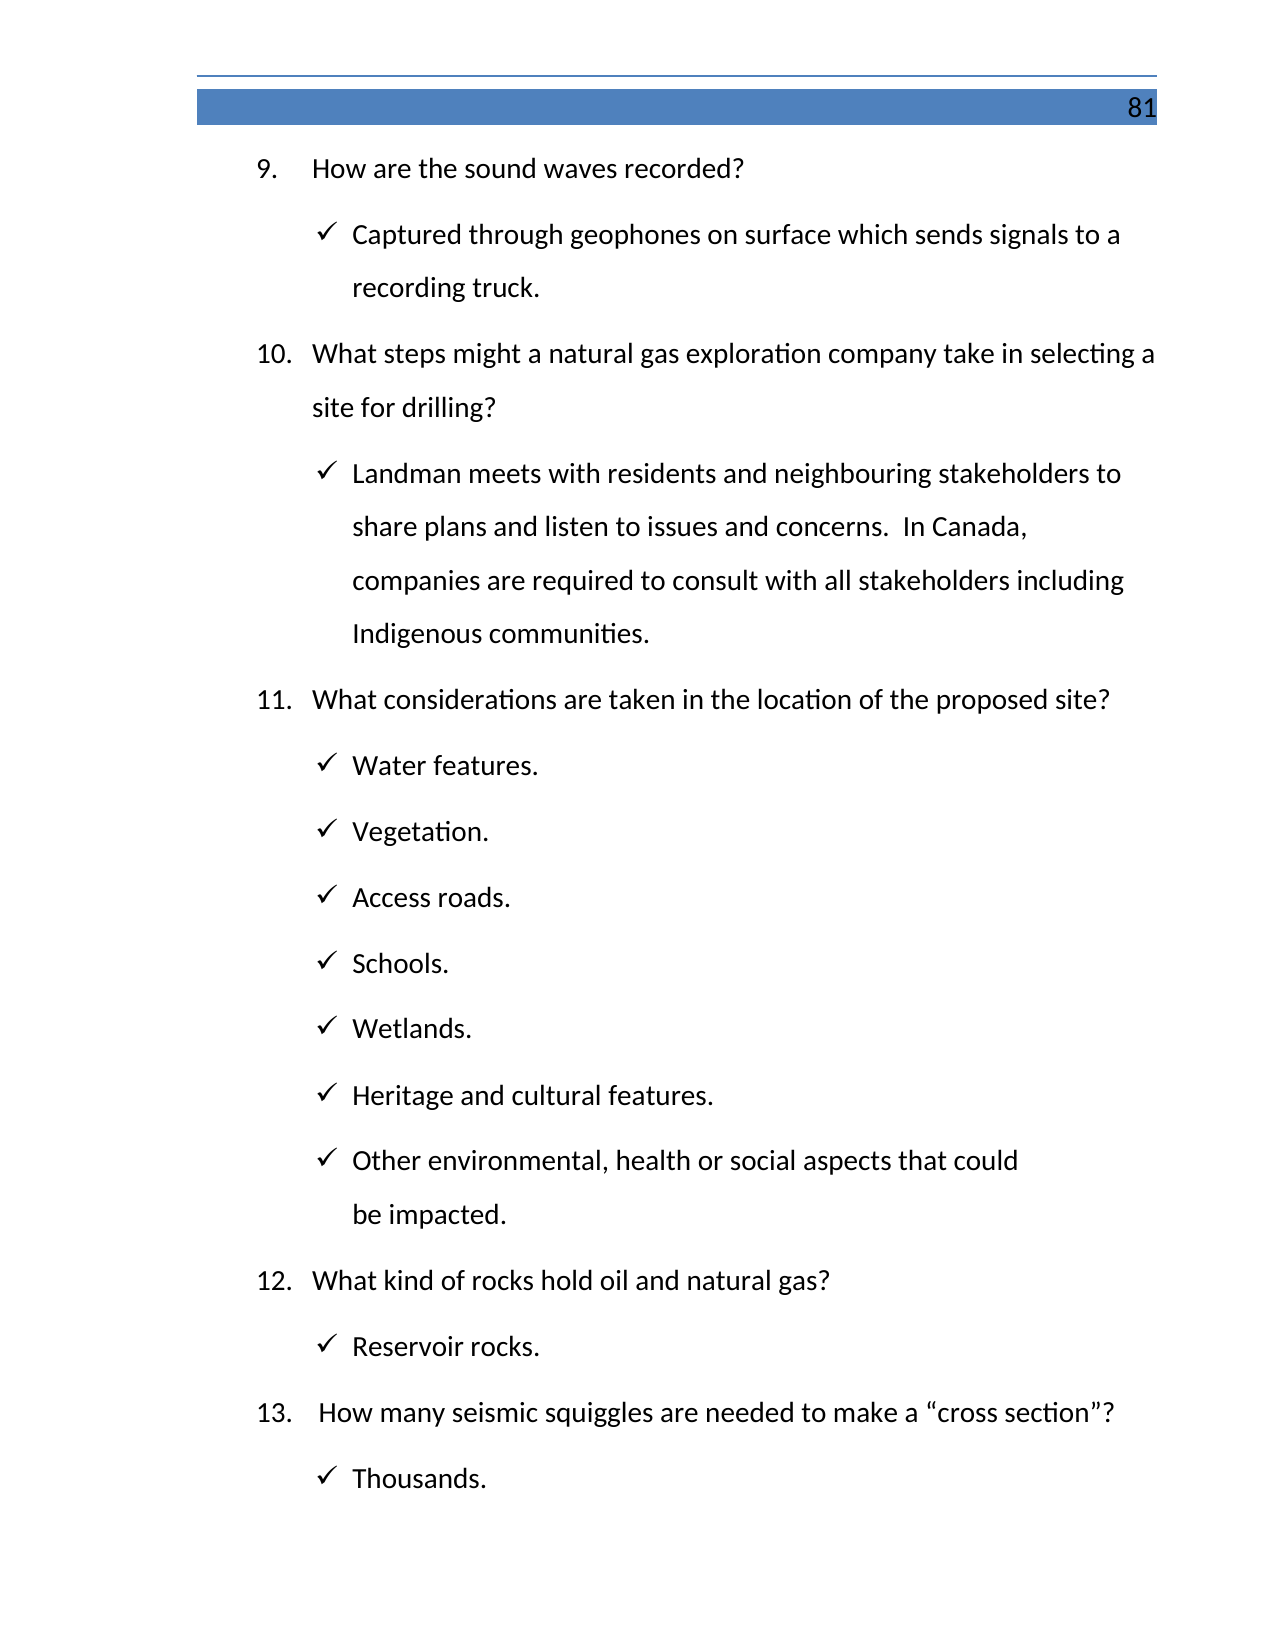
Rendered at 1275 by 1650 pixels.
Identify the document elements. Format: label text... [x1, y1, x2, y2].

list Schools. [315, 945, 1157, 980]
list Reservoir rocks. [315, 1328, 1157, 1363]
list Wetlands. [315, 1011, 1157, 1046]
list Heritage and cultural features. [315, 1077, 1157, 1112]
list What kind of rocks hold oil and natural gas? [256, 1262, 1157, 1297]
list Vegetation. [315, 813, 1157, 848]
list How are the sound waves recorded? [256, 150, 1157, 186]
list Other environmental, health or social aspects that could be impacted. [315, 1142, 1157, 1232]
list What considerations are taken in the location of the proposed site? [256, 681, 1157, 717]
list Access roads. [315, 879, 1157, 914]
list Water features. [315, 747, 1157, 782]
list Captured through geophones on surface which sends signals to a recording truck. [315, 216, 1157, 305]
list What steps might a natural gas exploration company take in selecting a site for drilling? [256, 335, 1157, 424]
list Landman meets with residents and neighbouring stakeholders to share plans and listen to issues and concerns. In Canada, companies are required to consult with all stakeholders including Indigenous communities. [315, 455, 1157, 651]
list How many seismic squiggles are needed to make a “cross section”? [256, 1394, 1157, 1429]
list Thousands. [315, 1460, 1157, 1495]
